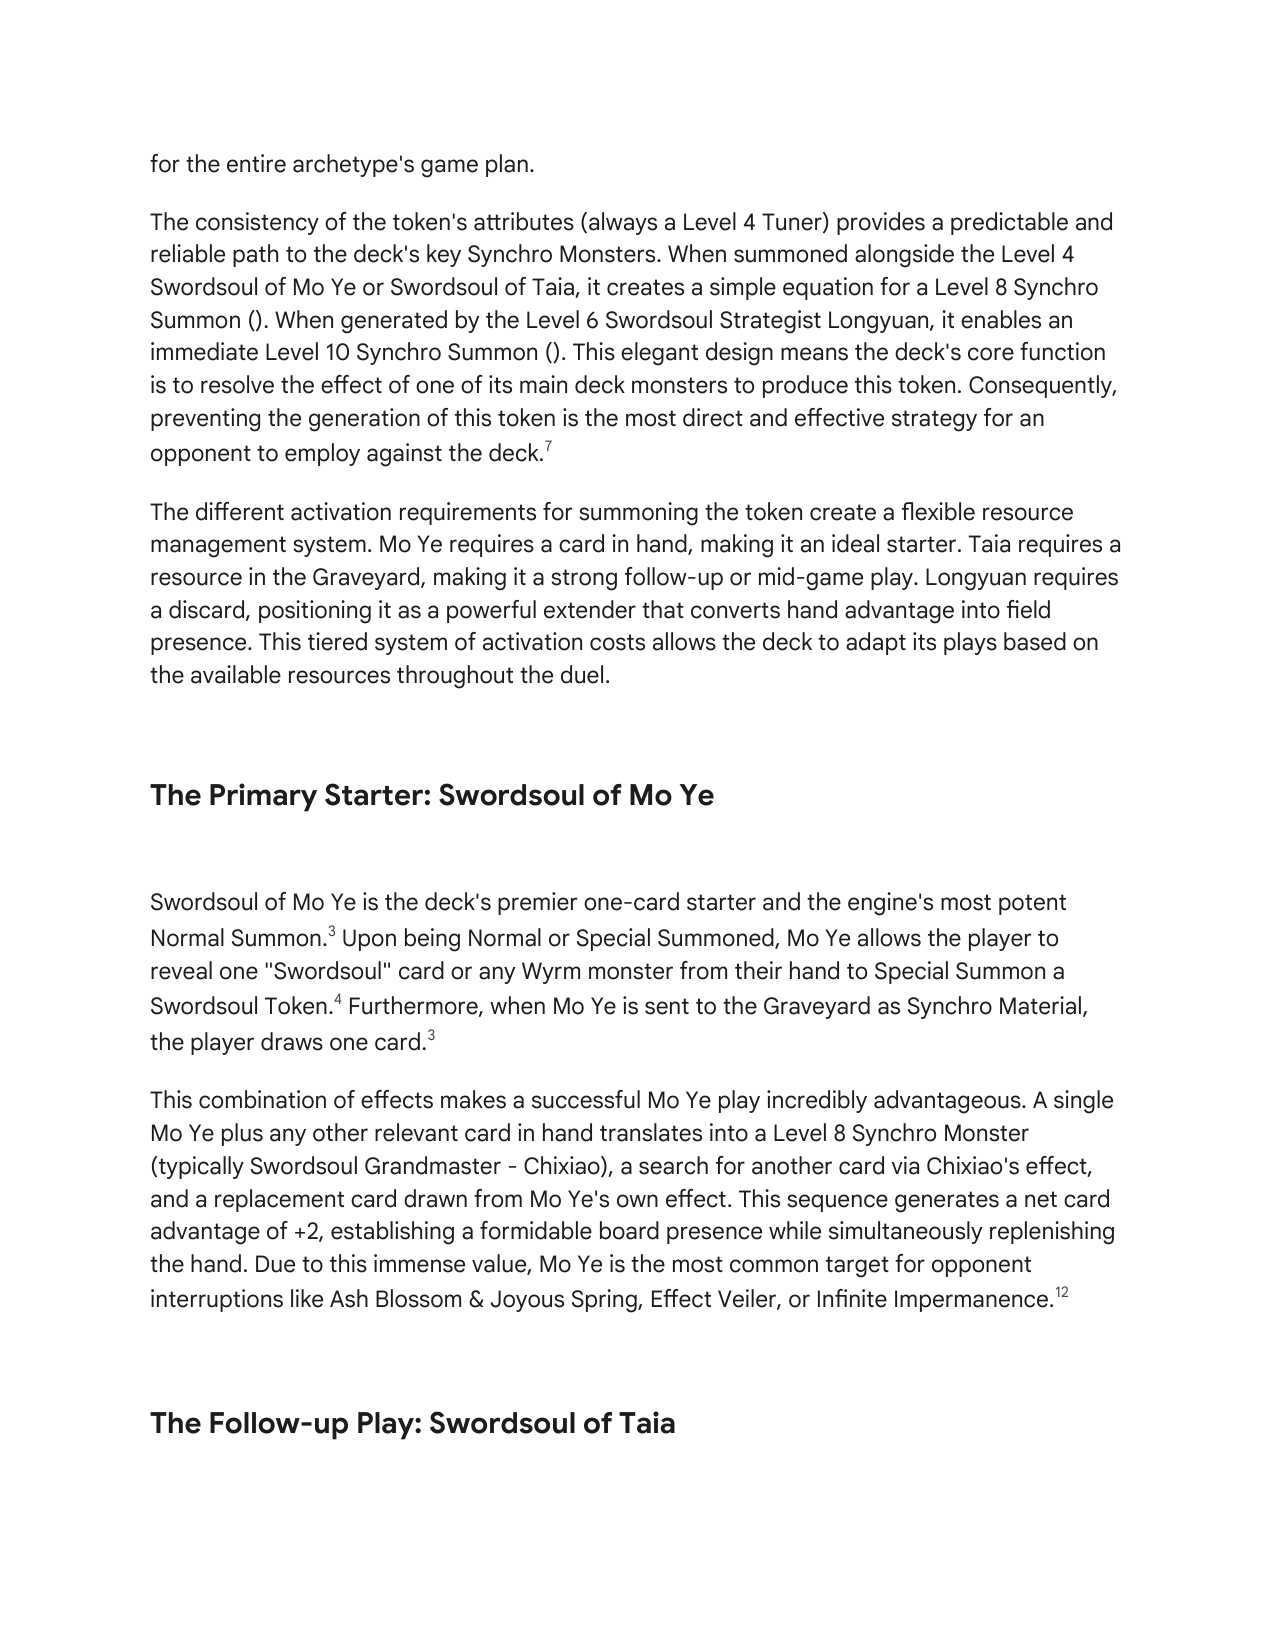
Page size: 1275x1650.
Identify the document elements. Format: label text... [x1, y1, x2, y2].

subtitle The Primary Starter: Swordsoul of Mo Ye [150, 777, 1125, 813]
text Swordsoul of Mo Ye is the deck's premier one-card starter and the engine's most potent Normal Summon.3 Upon being Normal or Special Summoned, Mo Ye allows the player to reveal one "Swordsoul" card or any Wyrm monster from their hand to Special Summon a Swordsoul Token.4 Furthermore, when Mo Ye is sent to the Graveyard as Synchro Material, the player draws one card.3 [150, 889, 1125, 1057]
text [150, 150, 1125, 179]
text The consistency of the token's attributes (always a Level 4 Tuner) provides a predictable and reliable path to the deck's key Synchro Monsters. When summoned alongside the Level 4 Swordsoul of Mo Ye or Swordsoul of Taia, it creates a simple equation for a Level 8 Synchro Summon (). When generated by the Level 6 Swordsoul Strategist Longyuan, it enables an immediate Level 10 Synchro Summon (). This elegant design means the deck's core function is to resolve the effect of one of its main deck monsters to produce this token. Consequently, preventing the generation of this token is the most direct and effective strategy for an opponent to employ against the deck.7 [150, 208, 1125, 468]
text The different activation requirements for summoning the token create a flexible resource management system. Mo Ye requires a card in hand, making it an ideal starter. Taia requires a resource in the Graveyard, making it a strong follow-up or mid-game play. Longyuan requires a discard, positioning it as a powerful extender that converts hand advantage into field presence. This tiered system of activation costs allows the deck to adapt its plays based on the available resources throughout the duel. [150, 498, 1125, 690]
subtitle The Follow-up Play: Swordsoul of Taia [150, 1405, 1125, 1441]
text This combination of effects makes a successful Mo Ye play incredibly advantageous. A single Mo Ye plus any other relevant card in hand translates into a Level 8 Synchro Monster (typically Swordsoul Grandmaster - Chixiao), a search for another card via Chixiao's effect, and a replacement card drawn from Mo Ye's own effect. This sequence generates a net card advantage of +2, establishing a formidable board presence while simultaneously replenishing the hand. Due to this immense value, Mo Ye is the most common target for opponent interruptions like Ash Blossom & Joyous Spring, Effect Veiler, or Infinite Impermanence.12 [150, 1087, 1125, 1315]
